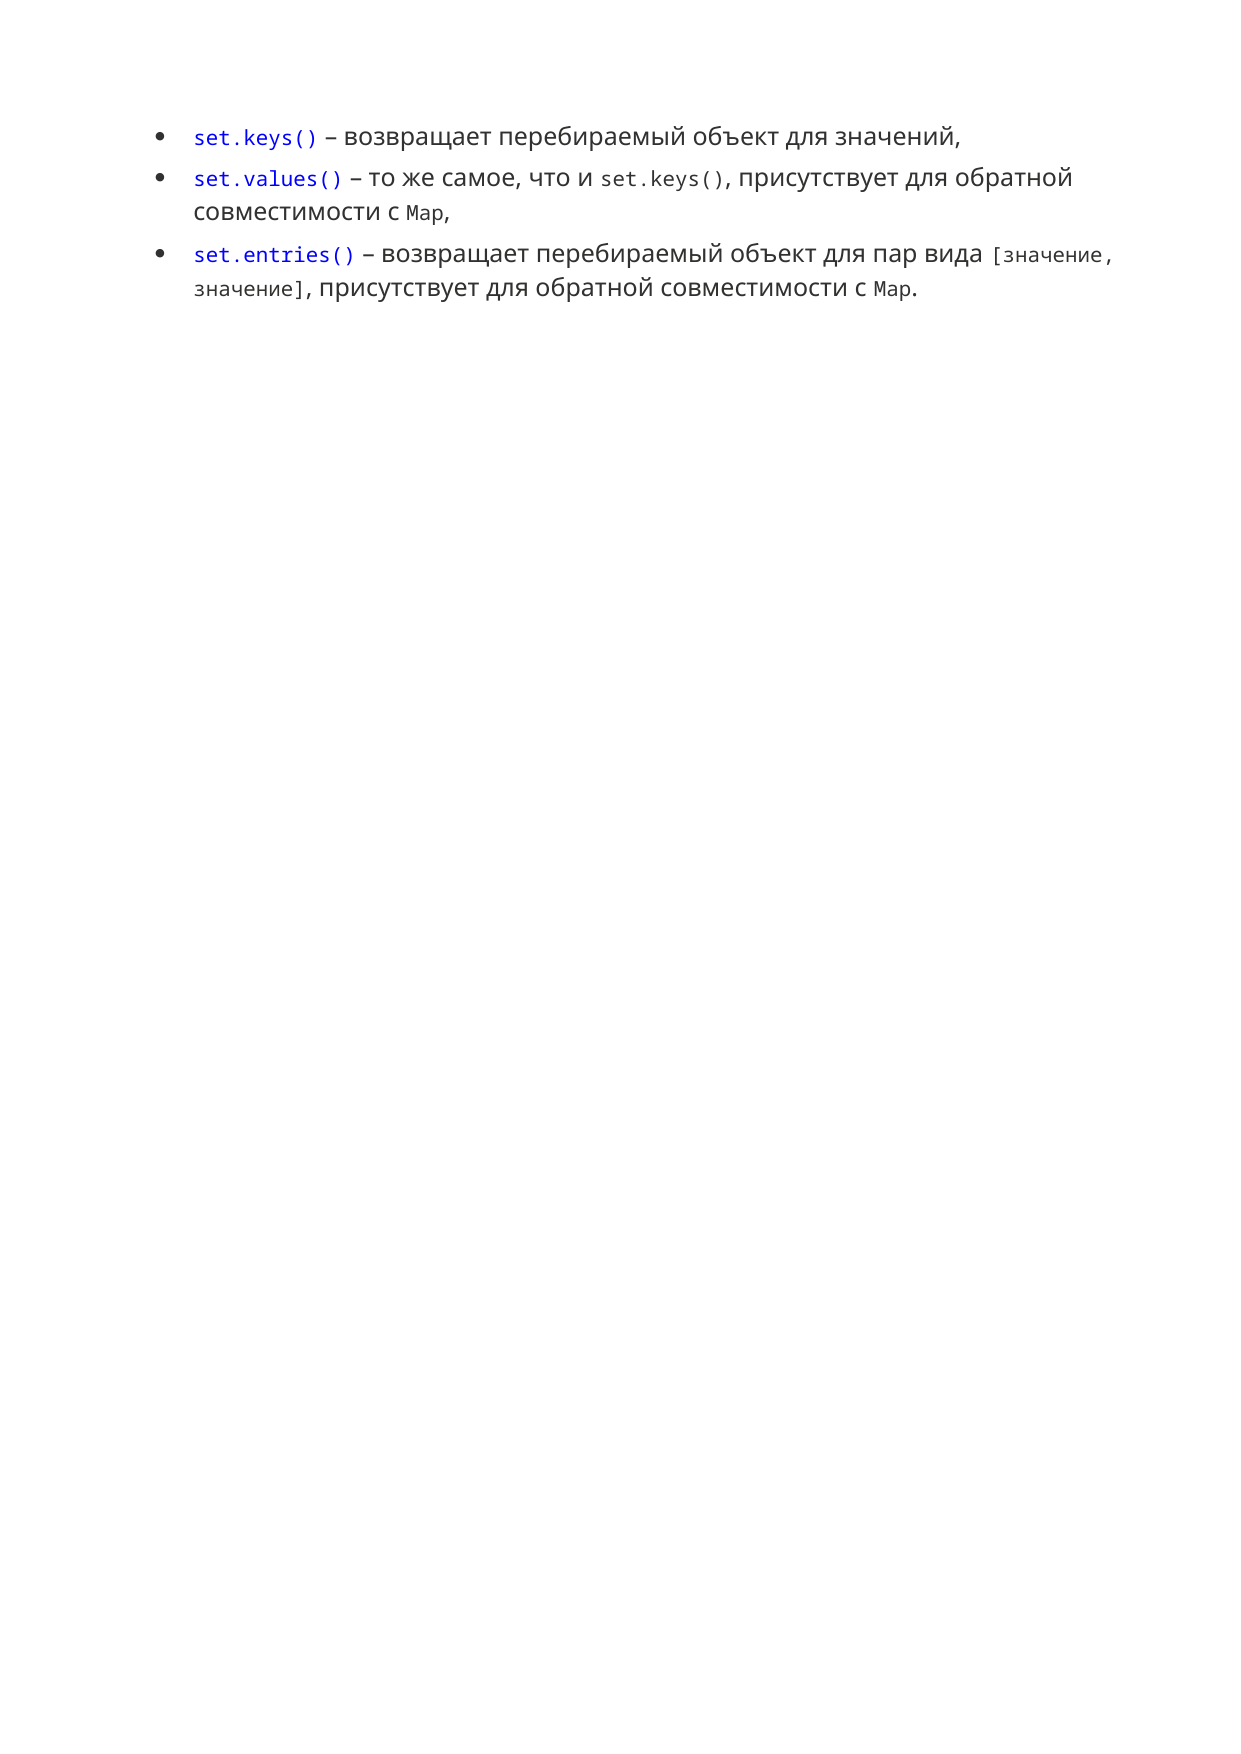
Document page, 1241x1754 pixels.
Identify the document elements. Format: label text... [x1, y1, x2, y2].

list set.keys() – возвращает перебираемый объект для значений, [156, 118, 1122, 152]
list set.entries() – возвращает перебираемый объект для пар вида [значение, значение], присутствует для обратной совместимости с Map. [156, 235, 1122, 303]
list set.values() – то же самое, что и set.keys(), присутствует для обратной совместимости с Map, [156, 160, 1122, 228]
